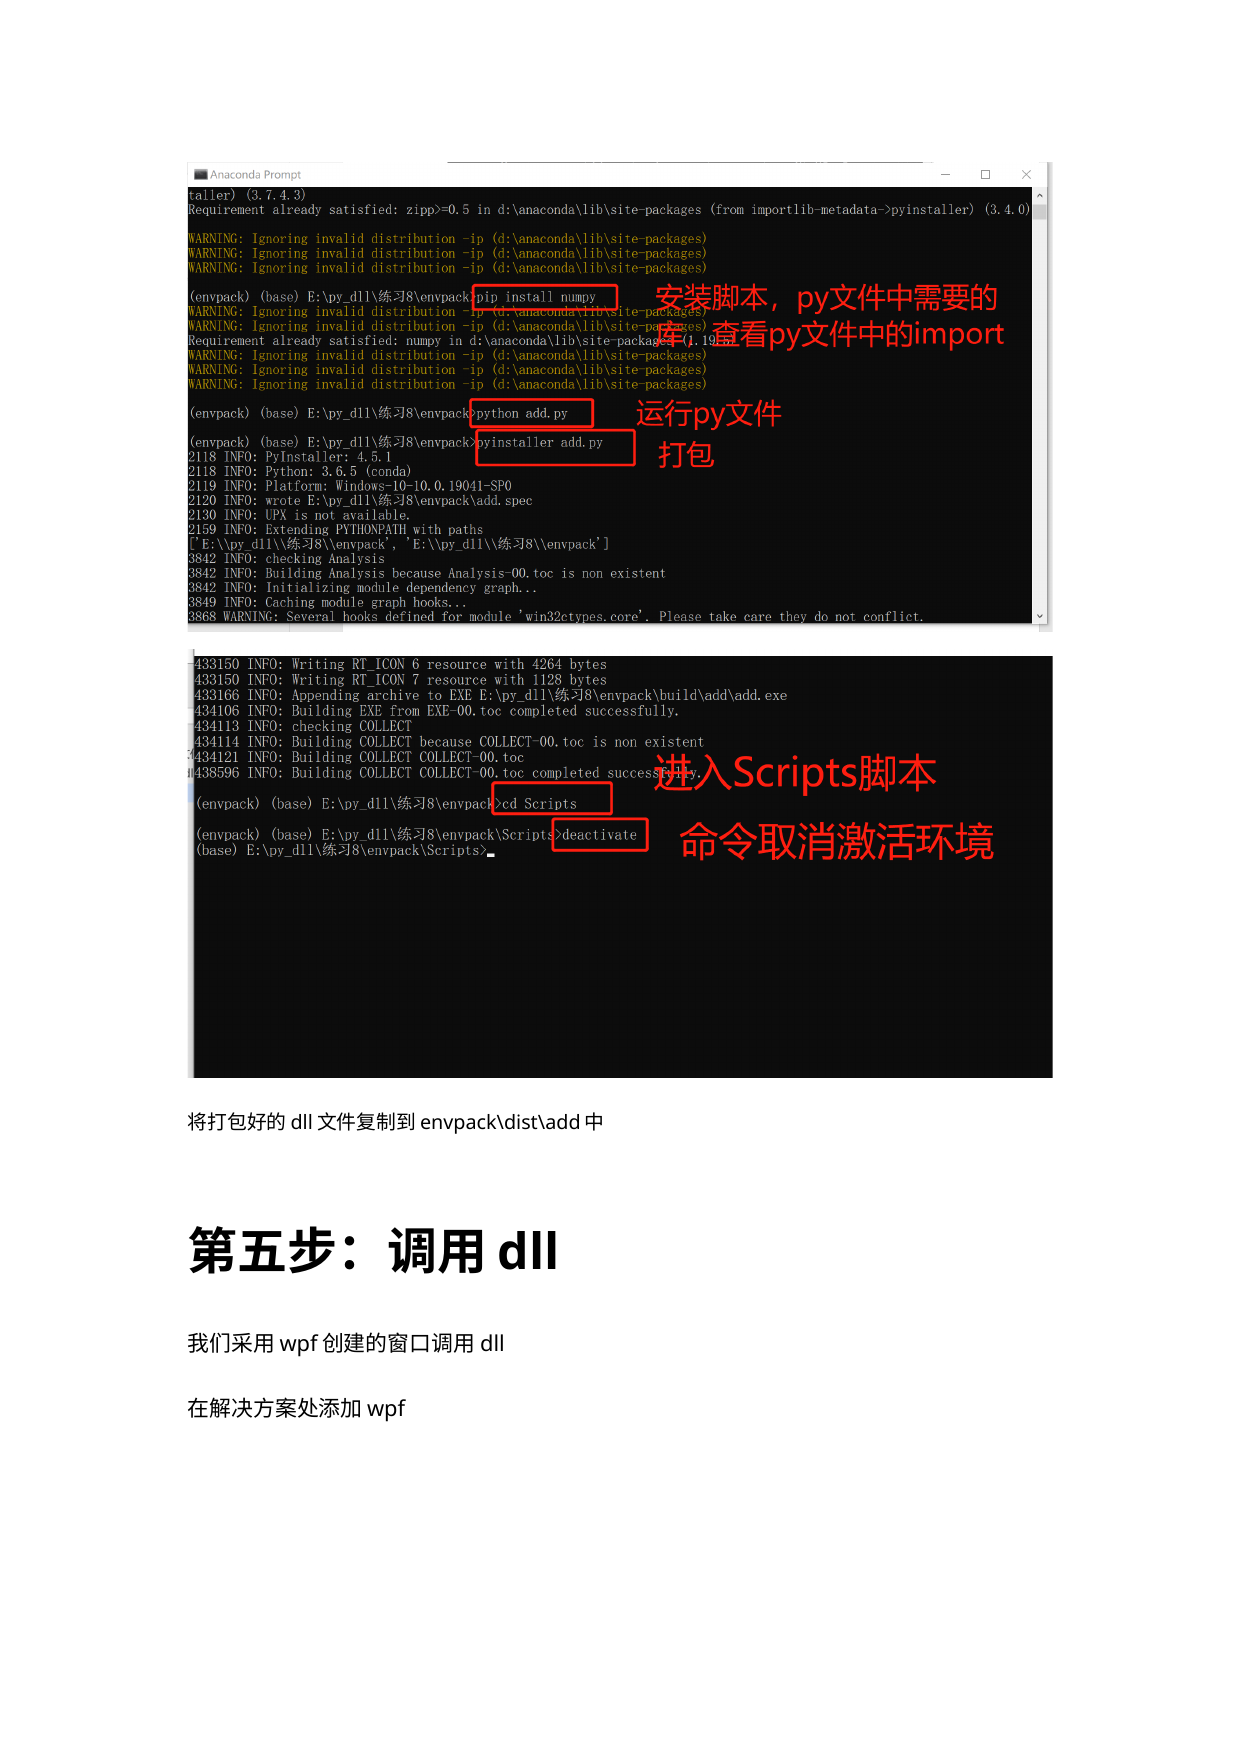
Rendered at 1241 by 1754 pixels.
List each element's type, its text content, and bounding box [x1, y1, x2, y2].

text 我们采用wpf创建的窗口调用 dll [187, 1325, 1053, 1358]
subtitle 第五步：调用dll [187, 1199, 1053, 1296]
picture [187, 649, 1053, 1078]
text 将打包好的dll文件复制到envpack\dist\add中 [187, 1104, 1053, 1137]
picture [187, 162, 1053, 632]
text 在解决方案处添加wpf [187, 1390, 1053, 1423]
